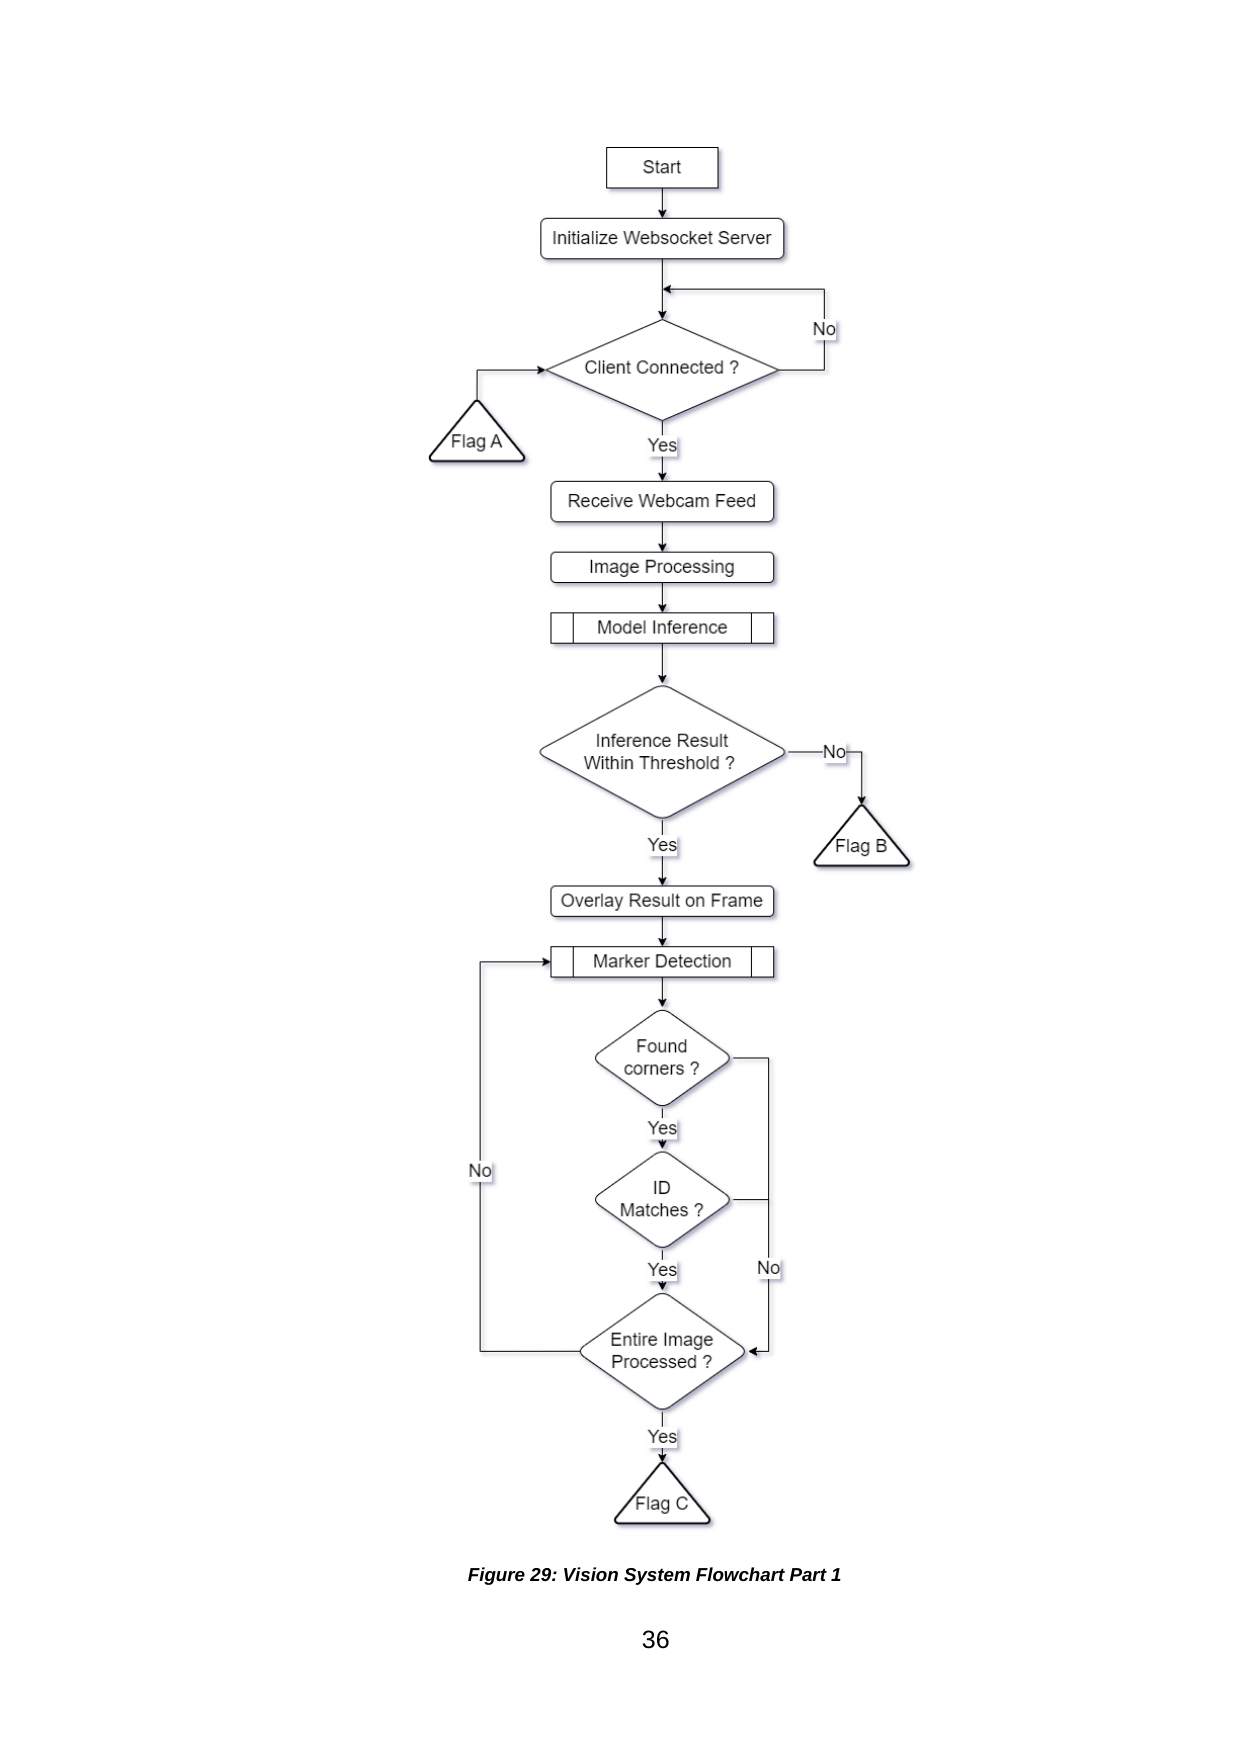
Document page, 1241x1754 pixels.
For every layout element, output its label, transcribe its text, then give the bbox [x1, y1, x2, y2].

picture [428, 147, 921, 1536]
text Figure 29: Vision System Flowchart Part 1 [218, 1564, 1092, 1586]
